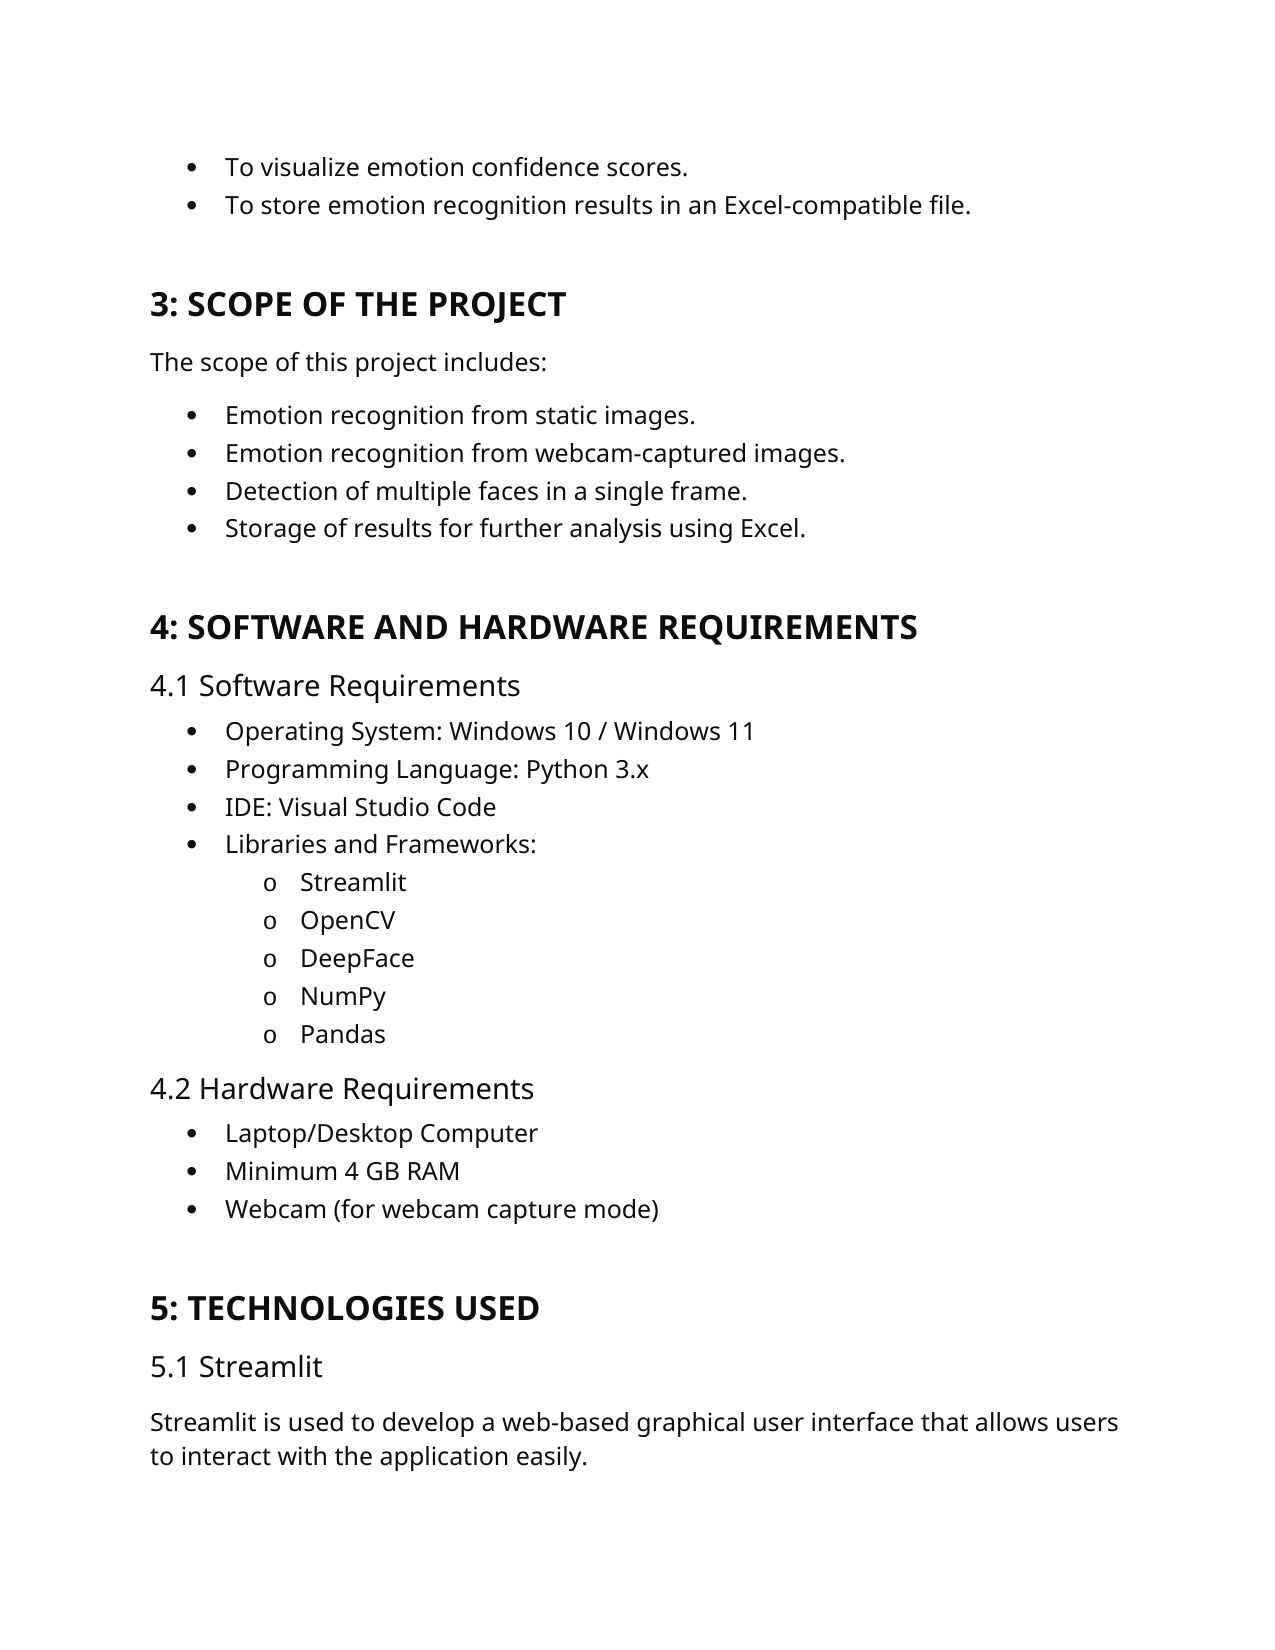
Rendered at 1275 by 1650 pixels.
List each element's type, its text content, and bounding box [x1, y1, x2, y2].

list Minimum 4 GB RAM [187, 1154, 1125, 1188]
list Libraries and Frameworks: [187, 827, 1125, 861]
list To visualize emotion confidence scores. [187, 150, 1125, 184]
list Laptop/Desktop Computer [187, 1116, 1125, 1150]
list Storage of results for further analysis using Excel. [187, 511, 1125, 545]
text The scope of this project includes: [150, 345, 1125, 379]
list DeepFace [262, 941, 1125, 975]
list Pandas [262, 1017, 1125, 1051]
subtitle 4: SOFTWARE AND HARDWARE REQUIREMENTS [150, 604, 1125, 649]
list NumPy [262, 979, 1125, 1013]
list To store emotion recognition results in an Excel-compatible file. [187, 188, 1125, 222]
list Emotion recognition from static images. [187, 397, 1125, 432]
list Operating System: Windows 10 / Windows 11 [187, 714, 1125, 748]
list OpenCV [262, 903, 1125, 937]
subtitle 4.1 Software Requirements [150, 666, 1125, 705]
list Webcam (for webcam capture mode) [187, 1192, 1125, 1226]
subtitle 3: SCOPE OF THE PROJECT [150, 281, 1125, 326]
list Streamlit [262, 865, 1125, 899]
list Detection of multiple faces in a single frame. [187, 473, 1125, 507]
list IDE: Visual Studio Code [187, 789, 1125, 823]
list Emotion recognition from webcam-captured images. [187, 435, 1125, 469]
subtitle 4.2 Hardware Requirements [150, 1068, 1125, 1108]
subtitle 5: TECHNOLOGIES USED [150, 1284, 1125, 1330]
subtitle 5.1 Streamlit [150, 1346, 1125, 1386]
list Programming Language: Python 3.x [187, 752, 1125, 786]
text Streamlit is used to develop a web-based graphical user interface that allows users to interact with the application easily. [150, 1405, 1125, 1473]
